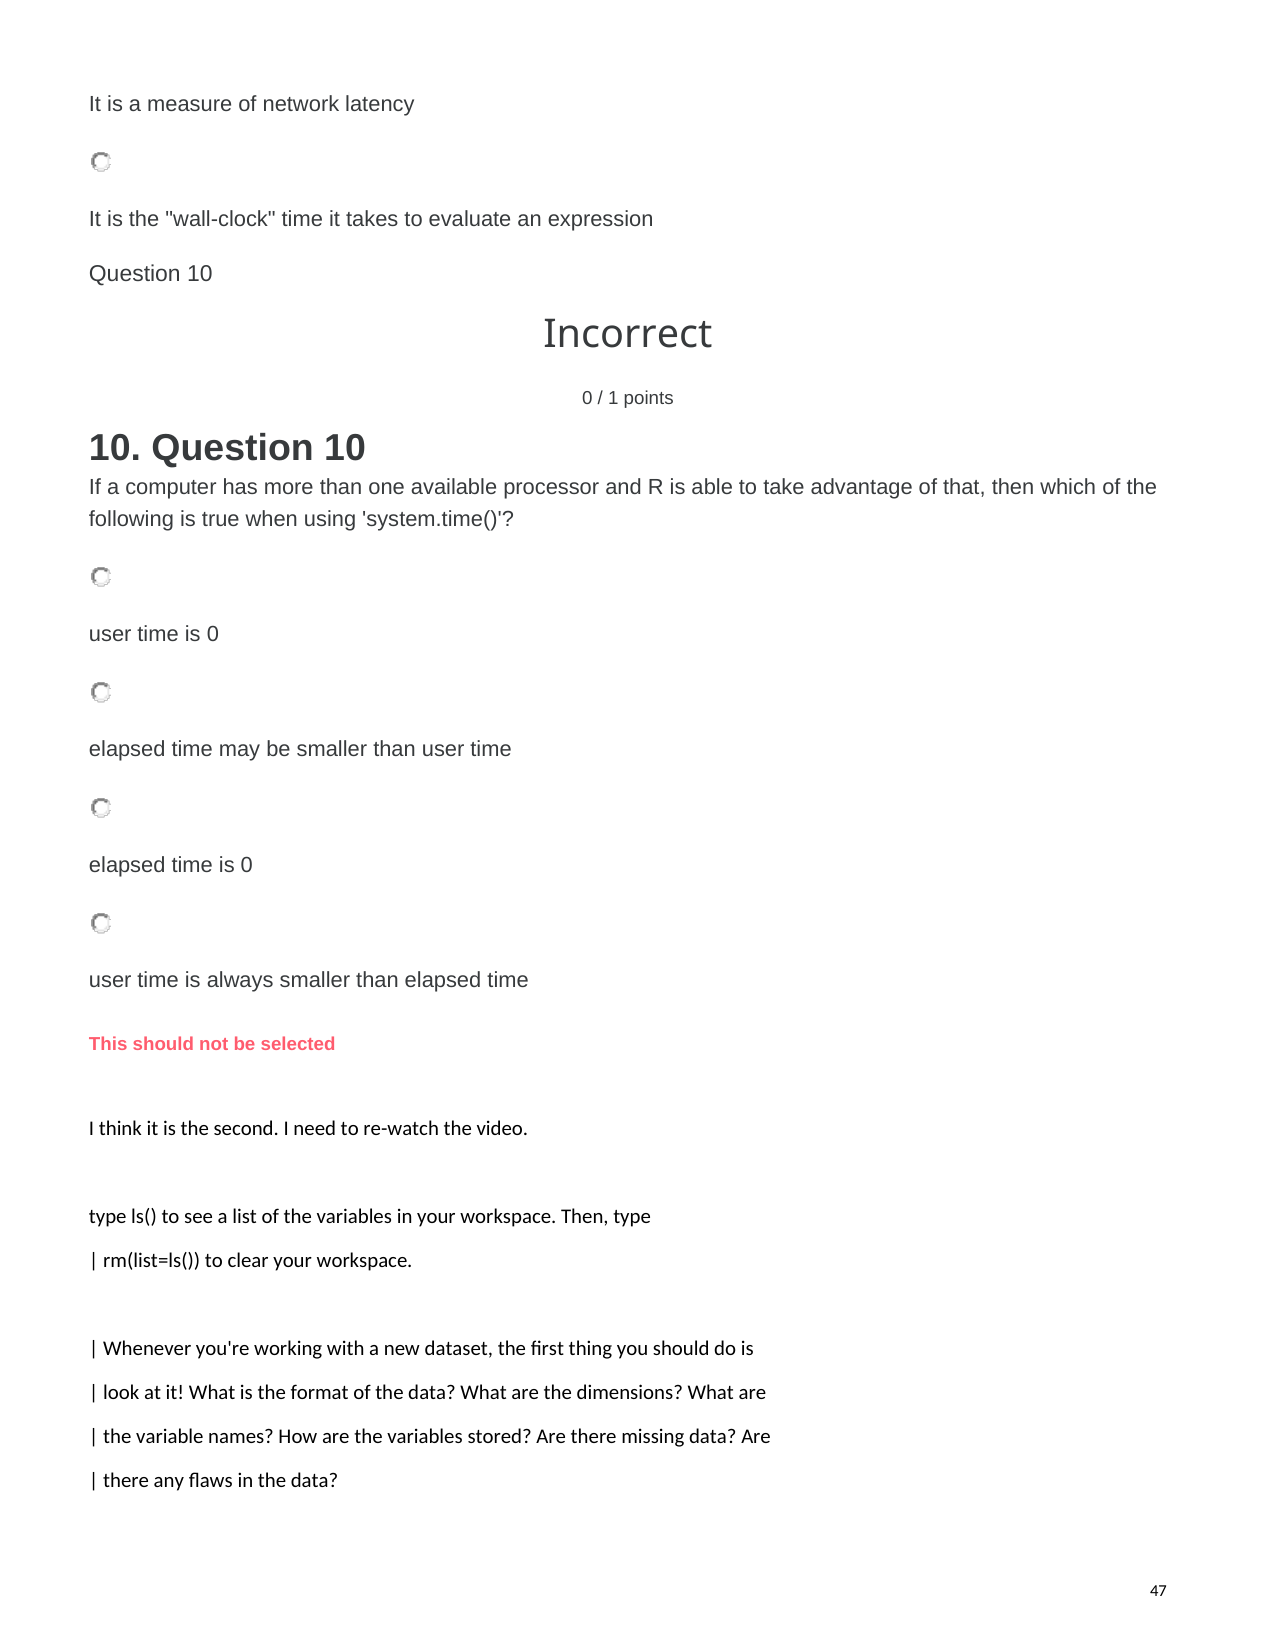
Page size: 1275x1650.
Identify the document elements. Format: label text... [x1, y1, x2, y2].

text elapsed time is 0 [89, 846, 1167, 877]
text It is a measure of network latency [89, 84, 1167, 116]
text | there any flaws in the data? [89, 1467, 1167, 1493]
text If a computer has more than one available processor and R is able to take advantage of that, then which of the following is true when using 'system.time()'? [89, 468, 1167, 531]
text | look at it! What is the format of the data? What are the dimensions? What are [89, 1379, 1167, 1405]
subtitle 10. Question 10 [89, 425, 1167, 468]
text 0 / 1 points [89, 380, 1167, 408]
text This should not be selected [89, 1021, 1167, 1054]
text Incorrect [89, 305, 1167, 359]
text It is the "wall-clock" time it takes to evaluate an expression [89, 200, 1167, 231]
text | rm(list=ls()) to clear your workspace. [89, 1247, 1167, 1273]
text user time is 0 [89, 615, 1167, 646]
text elapsed time may be smaller than user time [89, 730, 1167, 761]
text | the variable names? How are the variables stored? Are there missing data? Are [89, 1423, 1167, 1449]
text type ls() to see a list of the variables in your workspace. Then, type [89, 1203, 1167, 1228]
text Question 10 [89, 260, 1167, 287]
text user time is always smaller than elapsed time [89, 961, 1167, 992]
text | Whenever you're working with a new dataset, the first thing you should do is [89, 1335, 1167, 1361]
text I think it is the second. I need to re-watch the video. [89, 1115, 1167, 1140]
